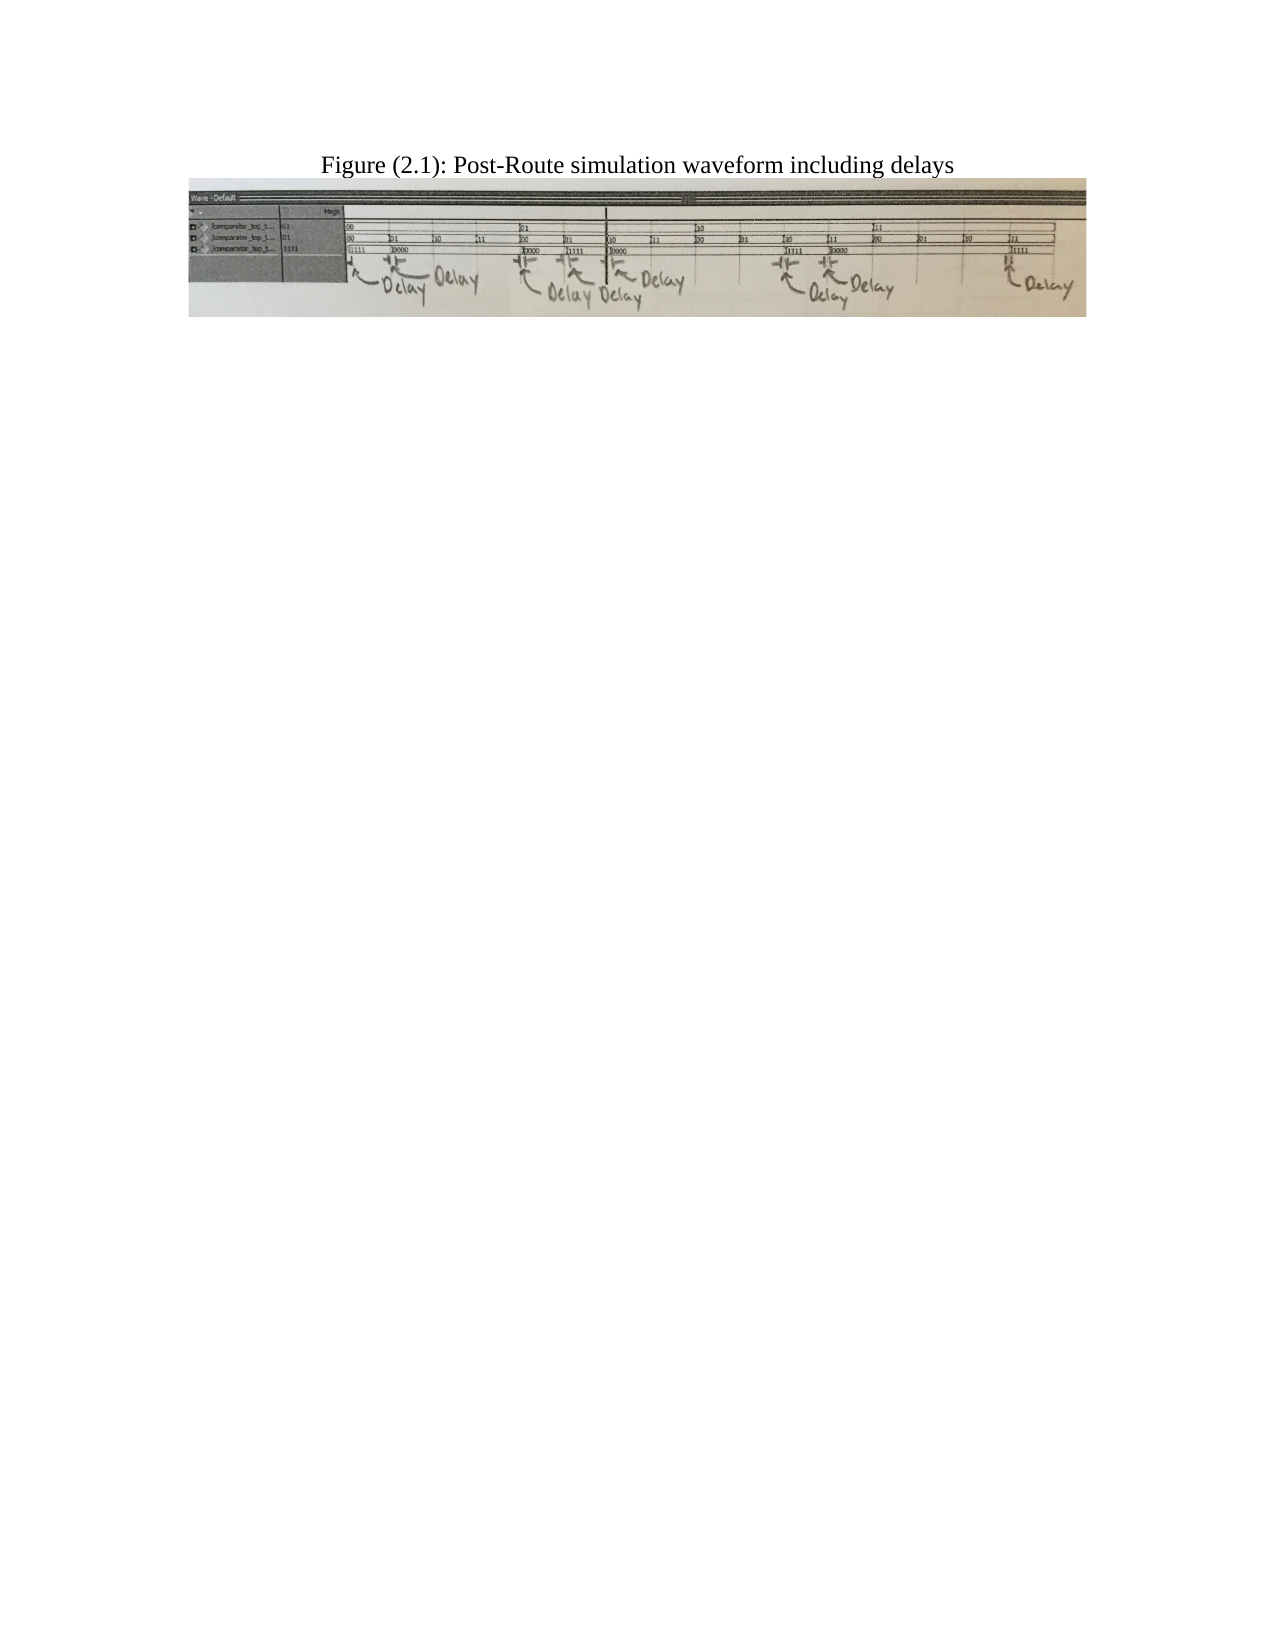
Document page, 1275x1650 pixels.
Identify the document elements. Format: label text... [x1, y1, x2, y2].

text Figure (2.1): Post-Route simulation waveform including delays [187, 150, 1087, 1500]
picture [188, 178, 1087, 317]
